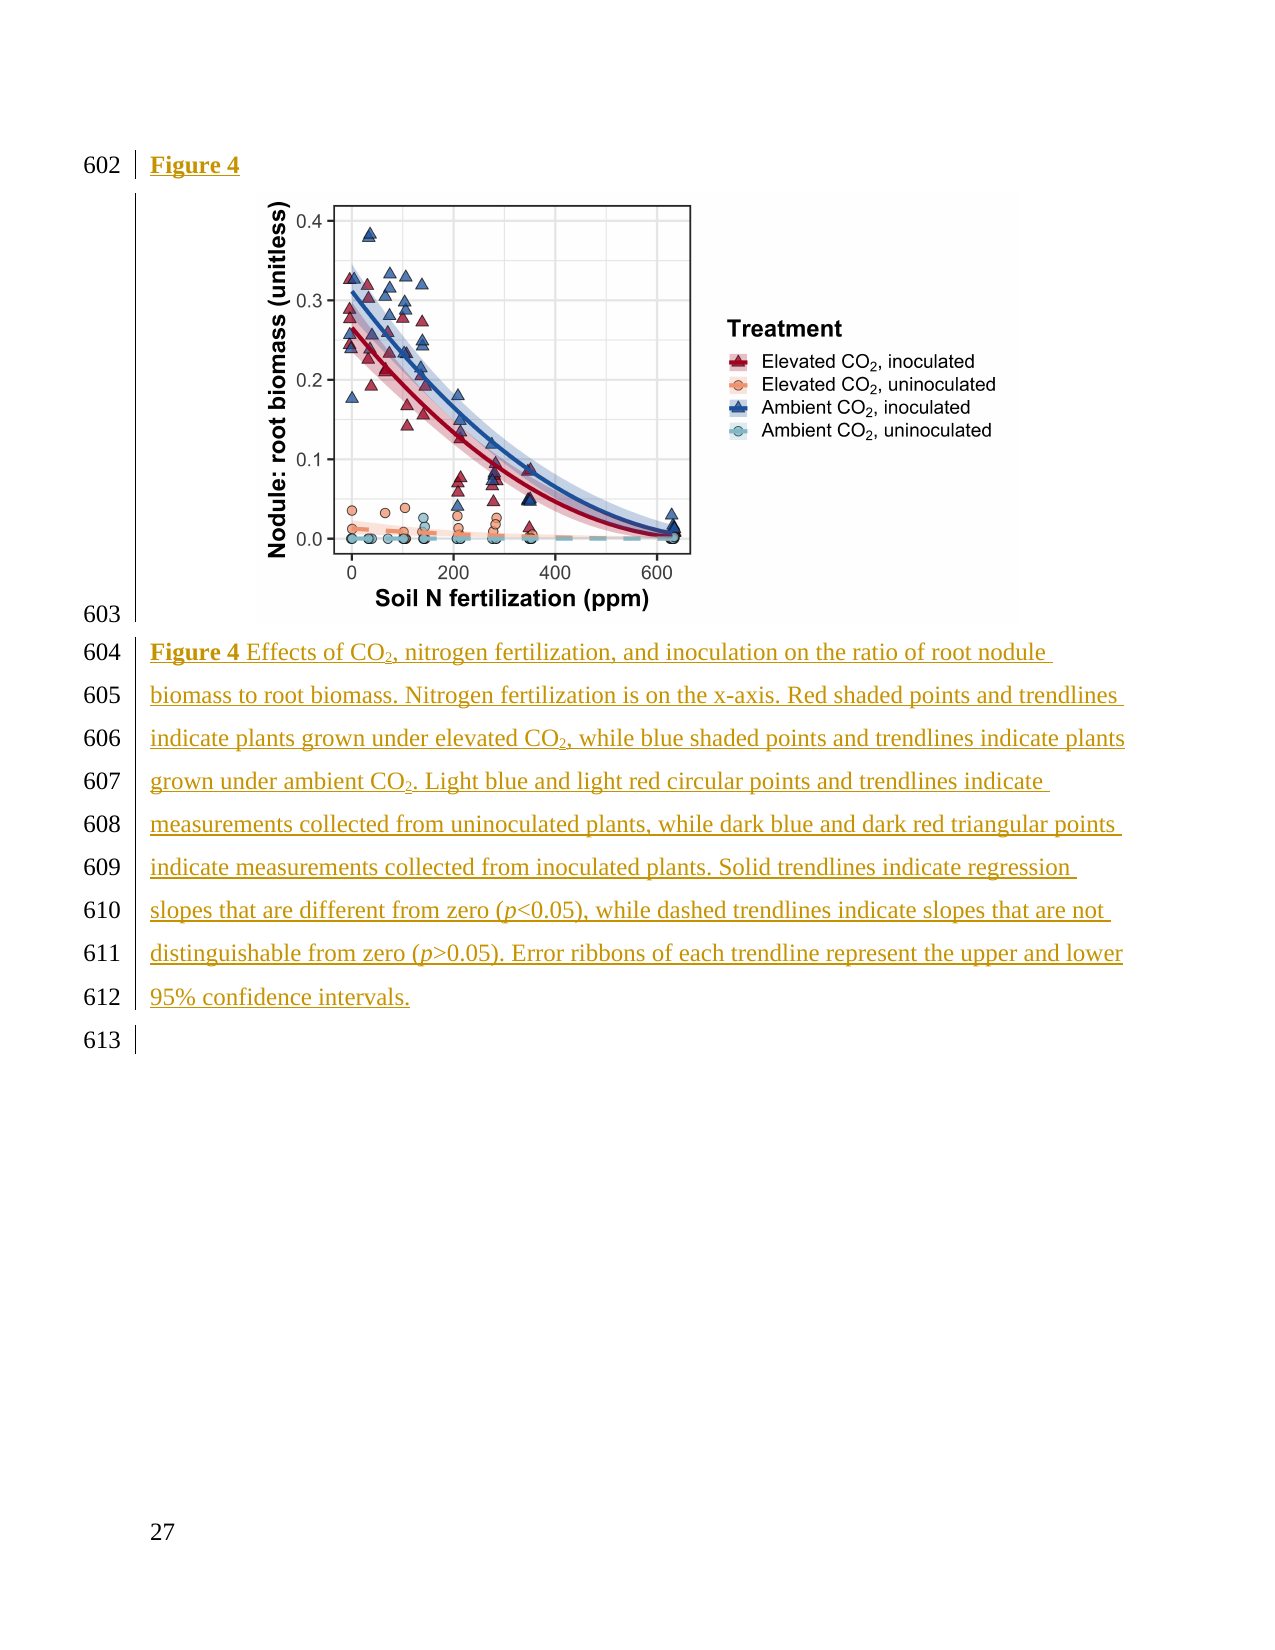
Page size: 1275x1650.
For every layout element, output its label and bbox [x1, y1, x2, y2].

picture [256, 193, 1019, 623]
